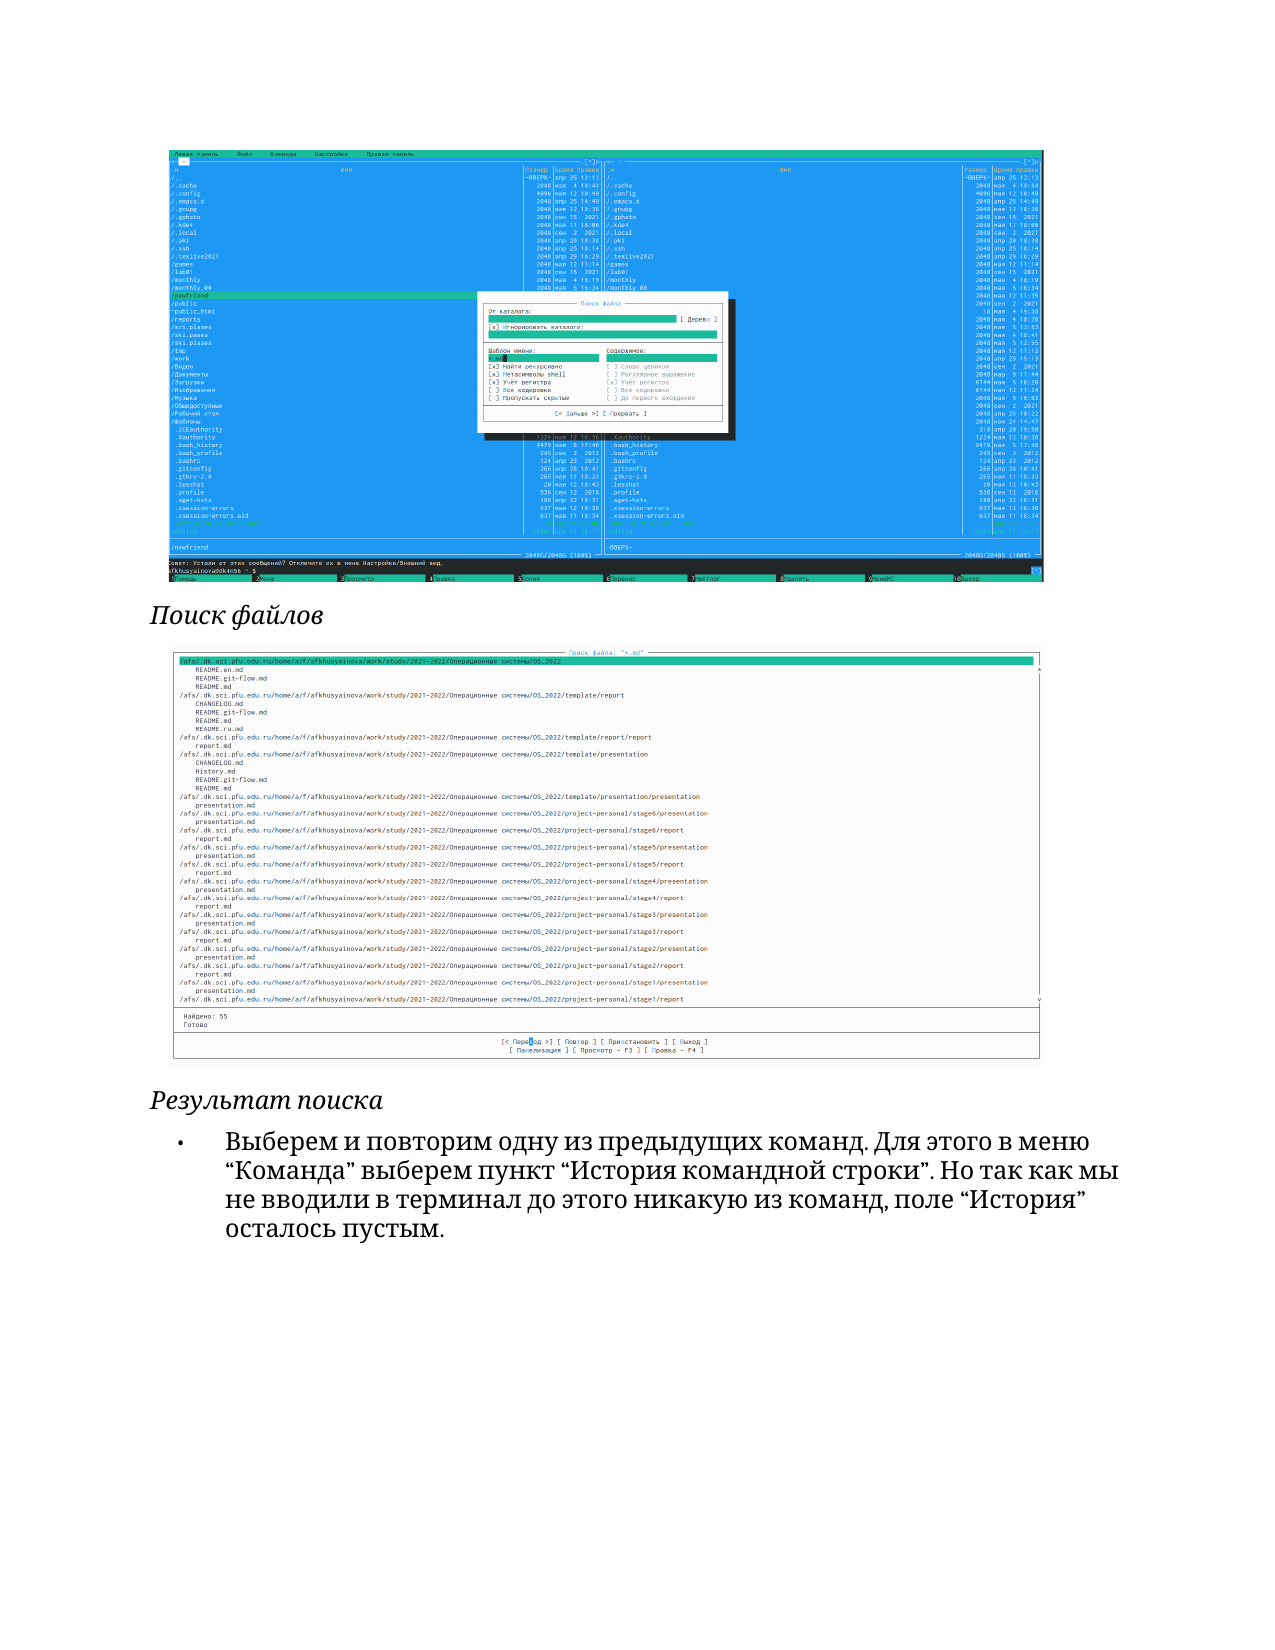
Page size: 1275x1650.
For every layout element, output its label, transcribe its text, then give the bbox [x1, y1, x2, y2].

picture [168, 643, 1044, 1067]
text Результат поиска [150, 1087, 1125, 1116]
picture [168, 150, 1044, 582]
list Выберем и повторим одну из предыдущих команд. Для этого в меню “Команда” выберем пункт “История командной строки”. Но так как мы не вводили в терминал до этого никакую из команд, поле “История” осталось пустым. [175, 1128, 1125, 1243]
text Поиск файлов [150, 602, 1125, 631]
